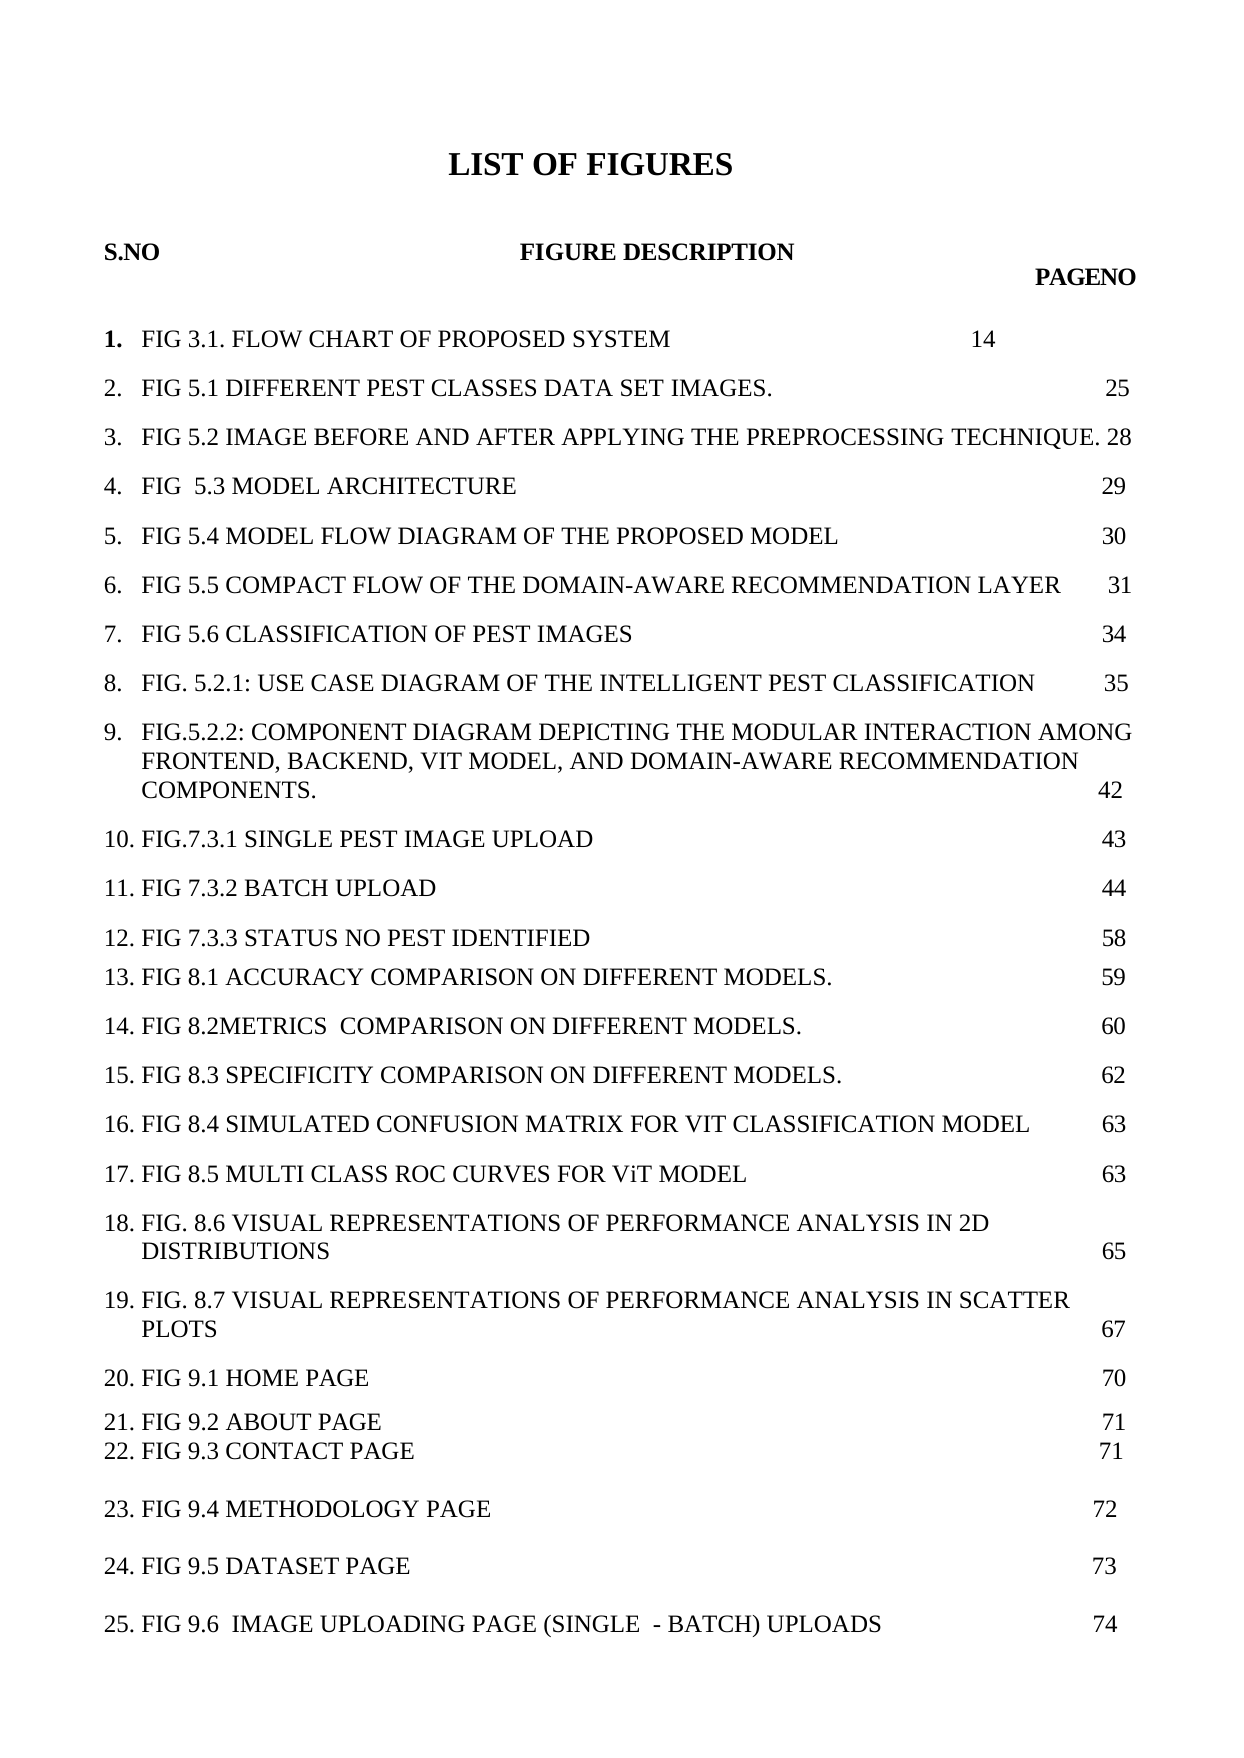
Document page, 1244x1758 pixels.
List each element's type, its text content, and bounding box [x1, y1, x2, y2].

list FIG 8.3 SPECIFICITY COMPARISON ON DIFFERENT MODELS. 62 [104, 1060, 1140, 1089]
list FIG 8.2METRICS COMPARISON ON DIFFERENT MODELS. 60 [104, 1011, 1140, 1040]
list FIG. 5.2.1: USE CASE DIAGRAM OF THE INTELLIGENT PEST CLASSIFICATION 35 [104, 668, 1140, 697]
list FIG 9.5 DATASET PAGE 73 [104, 1551, 1140, 1580]
list FIG. 8.7 VISUAL REPRESENTATIONS OF PERFORMANCE ANALYSIS IN SCATTER PLOTS 67 [104, 1286, 1140, 1343]
list FIG 8.1 ACCURACY COMPARISON ON DIFFERENT MODELS. 59 [104, 962, 1140, 991]
list FIG 5.3 MODEL ARCHITECTURE 29 [104, 471, 1140, 500]
list FIG.7.3.1 SINGLE PEST IMAGE UPLOAD 43 [104, 824, 1140, 853]
list FIG 5.2 IMAGE BEFORE AND AFTER APPLYING THE PREPROCESSING TECHNIQUE. 28 [104, 422, 1140, 451]
list FIG 7.3.2 BATCH UPLOAD 44 [104, 873, 1140, 902]
list FIG 3.1. FLOW CHART OF PROPOSED SYSTEM 14 [104, 324, 1001, 352]
list FIG 9.2 ABOUT PAGE 71 [104, 1407, 1140, 1436]
list FIG 5.4 MODEL FLOW DIAGRAM OF THE PROPOSED MODEL 30 [104, 521, 1140, 549]
list FIG.5.2.2: COMPONENT DIAGRAM DEPICTING THE MODULAR INTERACTION AMONG FRONTEND, BACKEND, VIT MODEL, AND DOMAIN-AWARE RECOMMENDATION COMPONENTS. 42 [104, 717, 1140, 804]
list FIG 5.6 CLASSIFICATION OF PEST IMAGES 34 [104, 619, 1140, 648]
list FIG 9.4 METHODOLOGY PAGE 72 [104, 1494, 1140, 1522]
list FIG. 8.6 VISUAL REPRESENTATIONS OF PERFORMANCE ANALYSIS IN 2D DISTRIBUTIONS 65 [104, 1208, 1140, 1265]
list FIG 9.3 CONTACT PAGE 71 [104, 1436, 1140, 1465]
list FIG 8.4 SIMULATED CONFUSION MATRIX FOR VIT CLASSIFICATION MODEL 63 [104, 1109, 1140, 1138]
list FIG 8.5 MULTI CLASS ROC CURVES FOR ViT MODEL 63 [104, 1159, 1140, 1187]
list FIG 9.6 IMAGE UPLOADING PAGE (SINGLE - BATCH) UPLOADS 74 [104, 1609, 1140, 1637]
list FIG 5.1 DIFFERENT PEST CLASSES DATA SET IMAGES. 25 [104, 373, 1140, 402]
list FIG 9.1 HOME PAGE 70 [104, 1363, 1140, 1392]
text S.NO FIGURE DESCRIPTION [104, 237, 1001, 266]
text PAGENO [1035, 262, 1140, 291]
subtitle LIST OF FIGURES [41, 144, 1140, 183]
list FIG 5.5 COMPACT FLOW OF THE DOMAIN-AWARE RECOMMENDATION LAYER 31 [104, 570, 1140, 598]
list FIG 7.3.3 STATUS NO PEST IDENTIFIED 58 [104, 923, 1140, 952]
